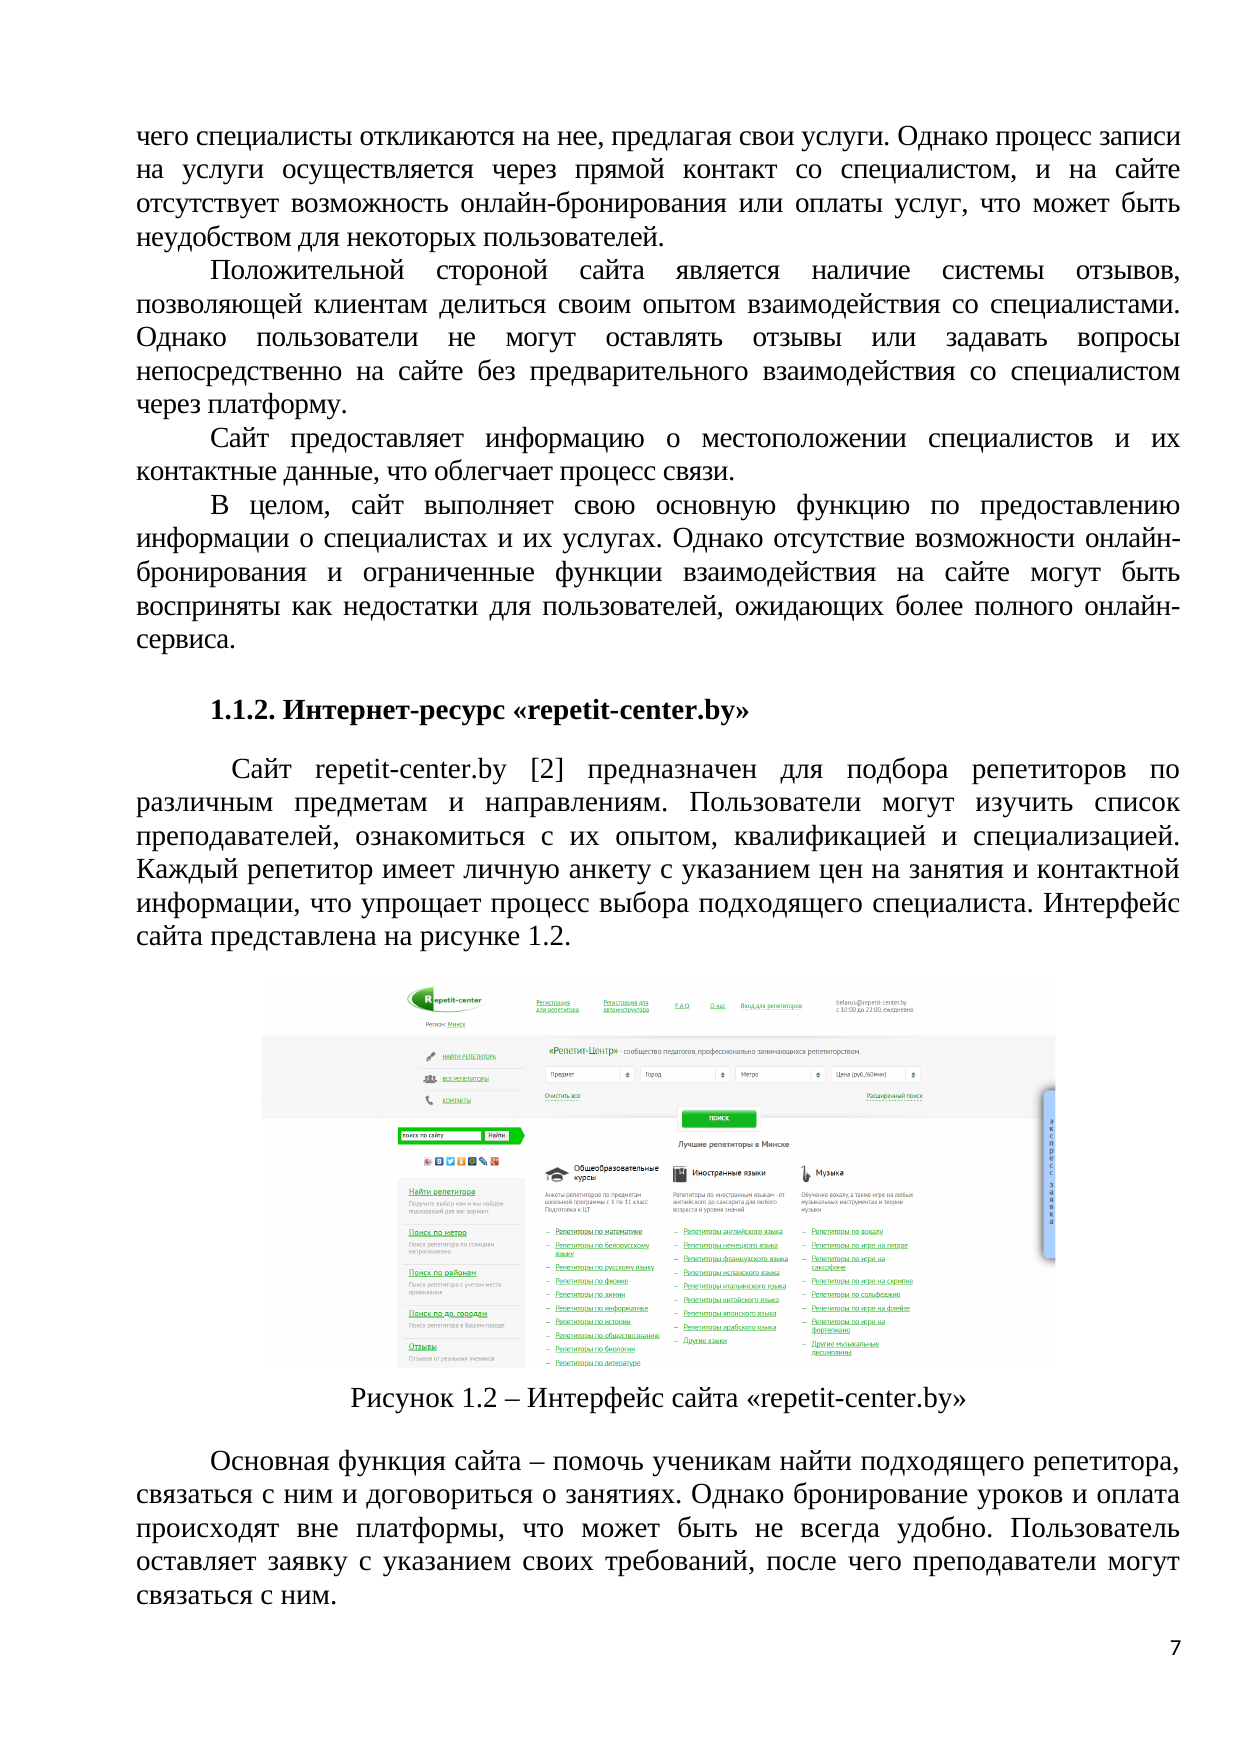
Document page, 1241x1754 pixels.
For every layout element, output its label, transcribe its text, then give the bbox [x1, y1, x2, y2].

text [136, 118, 1181, 252]
text ​ Сайт repetit-center.by [2] предназначен для подбора репетиторов по различным предметам и направлениям. Пользователи могут изучить список преподавателей, ознакомиться с их опытом, квалификацией и специализацией. Каждый репетитор имеет личную анкету с указанием цен на занятия и контактной информации, что упрощает процесс выбора подходящего специалиста. Интерфейс сайта представлена на рисунке 1.2. [136, 751, 1181, 952]
text Сайт предоставляет информацию о местоположении специалистов и их контактные данные, что облегчает процесс связи. [136, 420, 1181, 487]
text В целом, сайт выполняет свою основную функцию по предоставлению информации о специалистах и их услугах. Однако отсутствие возможности онлайн-бронирования и ограниченные функции взаимодействия на сайте могут быть восприняты как недостатки для пользователей, ожидающих более полного онлайн-сервиса. [136, 487, 1181, 655]
picture [261, 981, 1056, 1368]
text Основная функция сайта – помочь ученикам найти подходящего репетитора, связаться с ним и договориться о занятиях. Однако бронирование уроков и оплата происходят вне платформы, что может быть не всегда удобно. Пользователь оставляет заявку с указанием своих требований, после чего преподаватели могут связаться с ним. [136, 1443, 1181, 1611]
text Рисунок 1.2 – Интерфейс сайта «repetit-center.by» [136, 1380, 1181, 1414]
subtitle 1.1.2. Интернет-ресурс «repetit-center.by» [136, 692, 1181, 726]
text Положительной стороной сайта является наличие системы отзывов, позволяющей клиентам делиться своим опытом взаимодействия со специалистами. Однако пользователи не могут оставлять отзывы или задавать вопросы непосредственно на сайте без предварительного взаимодействия со специалистом через платформу. ​ [136, 252, 1181, 420]
